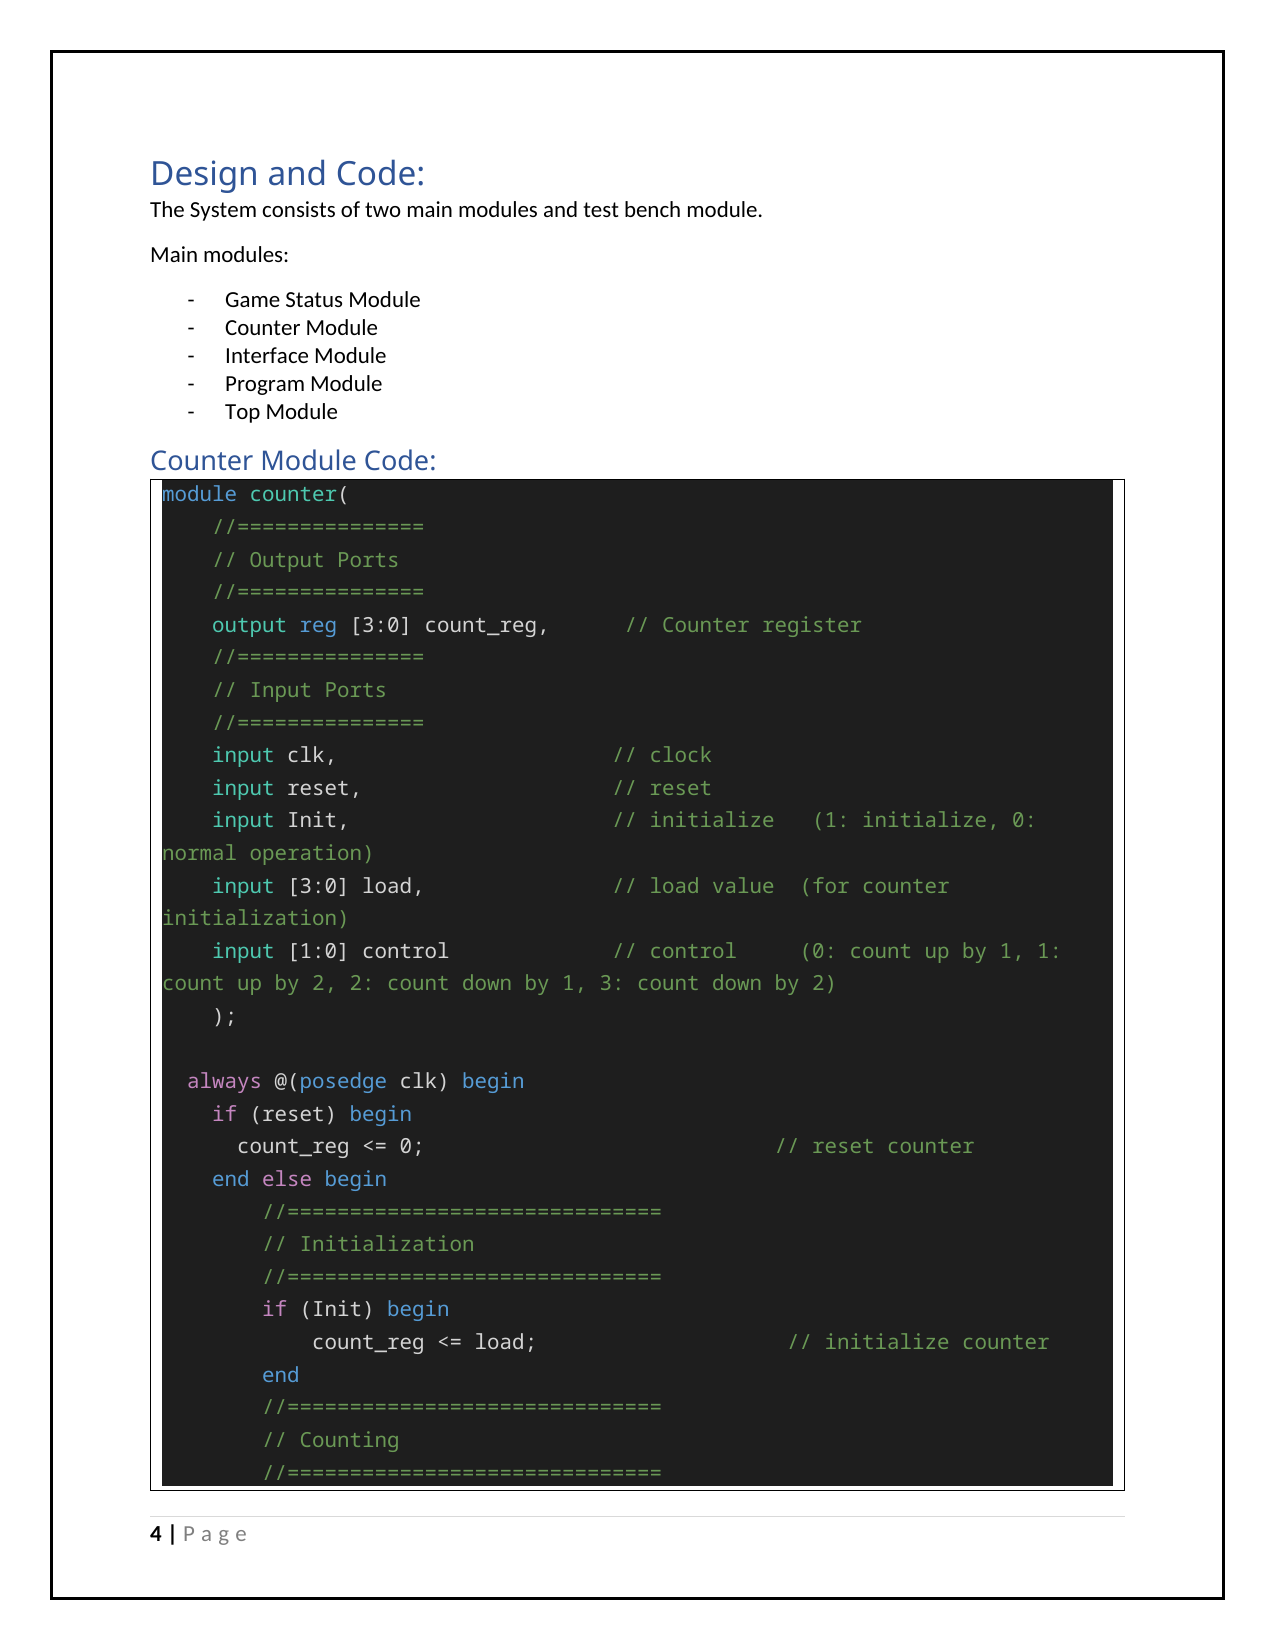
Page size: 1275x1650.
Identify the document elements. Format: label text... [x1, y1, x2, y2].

subtitle Counter Module Code: [150, 442, 1125, 478]
text Main modules: [150, 240, 1125, 268]
list Program Module [187, 369, 1125, 397]
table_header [151, 480, 1124, 1490]
list Interface Module [187, 341, 1125, 369]
list Top Module [187, 397, 1125, 425]
list Game Status Module [187, 285, 1125, 313]
text The System consists of two main modules and test bench module. [150, 195, 1125, 223]
list Counter Module [187, 313, 1125, 341]
subtitle Design and Code: [150, 150, 1125, 195]
